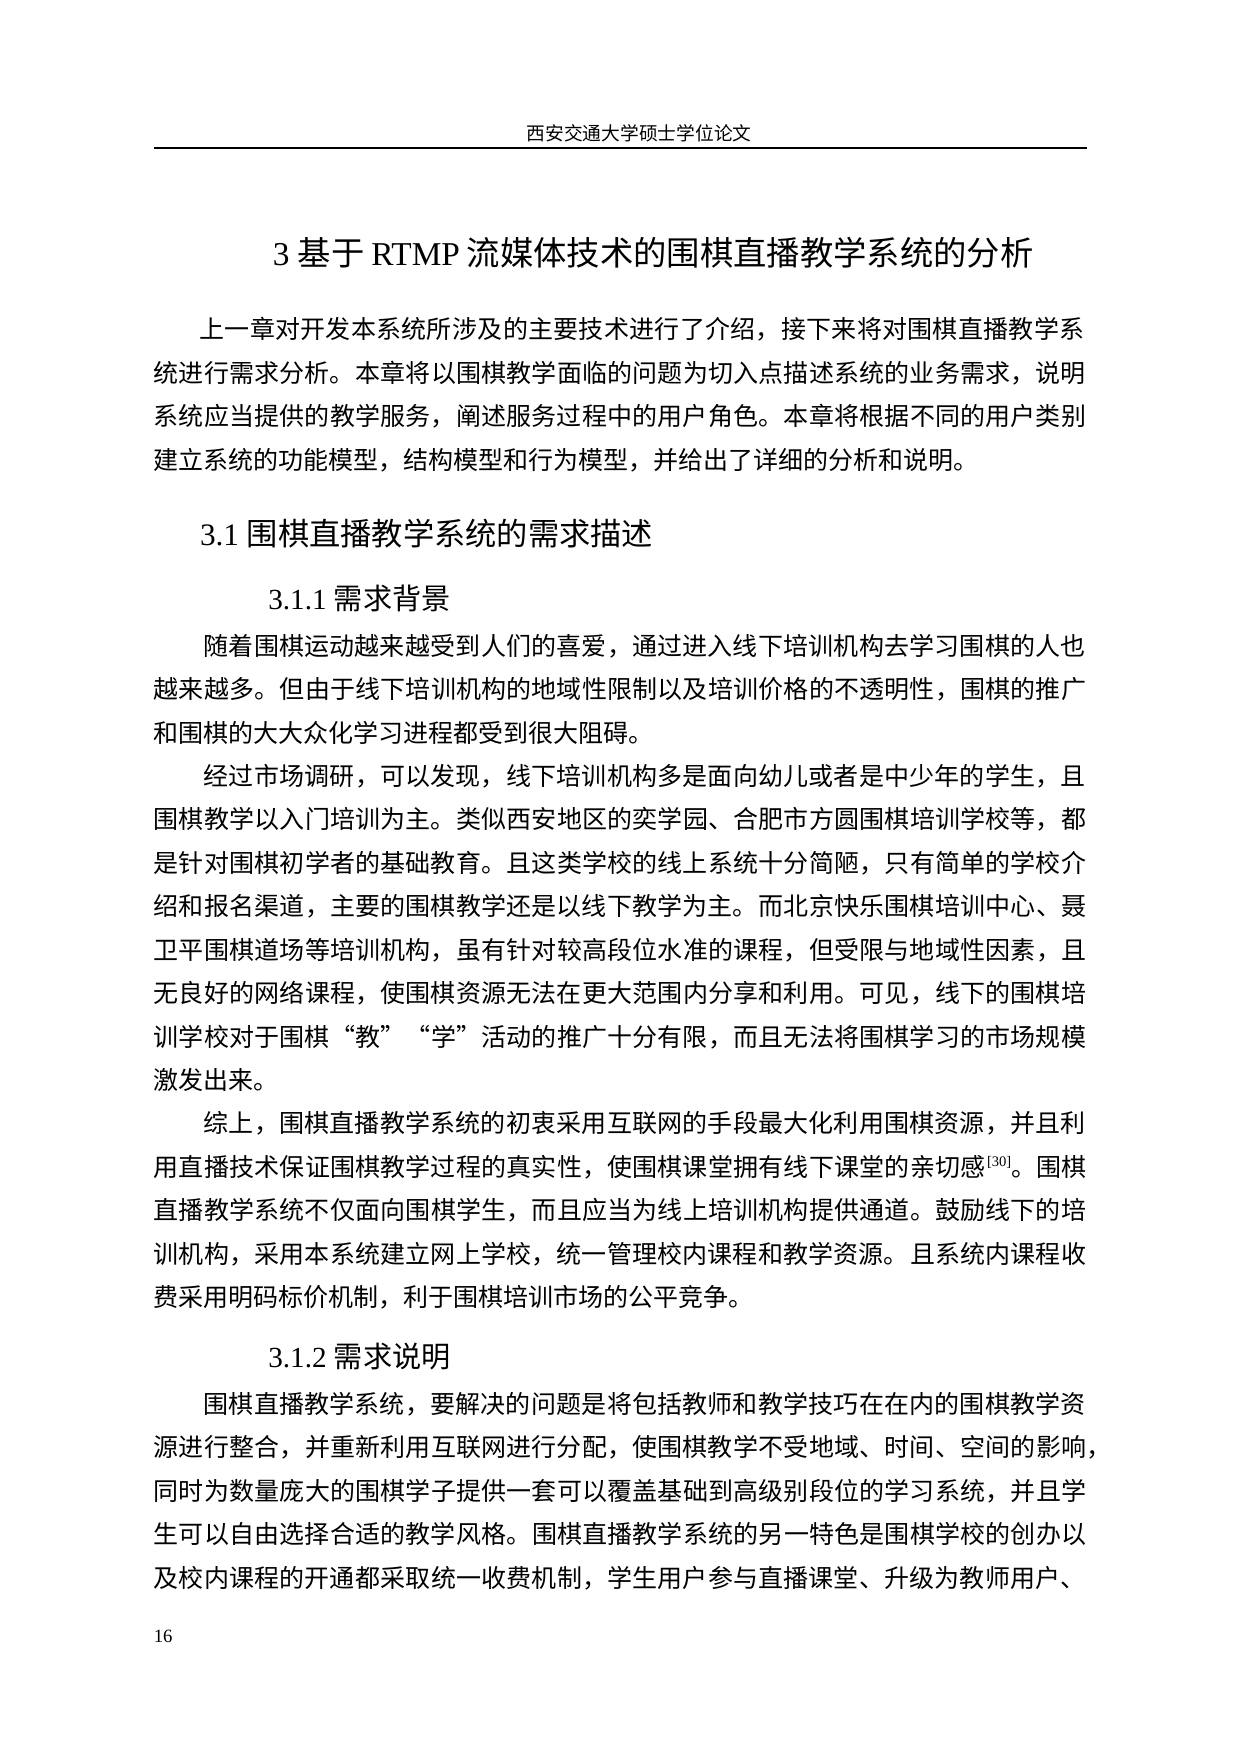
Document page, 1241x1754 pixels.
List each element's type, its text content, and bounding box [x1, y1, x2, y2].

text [153, 1384, 1087, 1594]
subtitle 需求背景 [268, 575, 1087, 618]
subtitle 需求说明 [268, 1334, 1087, 1376]
text 随着围棋运动越来越受到人们的喜爱，通过进入线下培训机构去学习围棋的人也越来越多。但由于线下培训机构的地域性限制以及培训价格的不透明性，围棋的推广和围棋的大大众化学习进程都受到很大阻碍。 [153, 626, 1087, 749]
subtitle 围棋直播教学系统的需求描述 [200, 509, 1087, 554]
text 经过市场调研，可以发现，线下培训机构多是面向幼儿或者是中少年的学生，且围棋教学以入门培训为主。类似西安地区的奕学园、合肥市方圆围棋培训学校等，都是针对围棋初学者的基础教育。且这类学校的线上系统十分简陋，只有简单的学校介绍和报名渠道，主要的围棋教学还是以线下教学为主。而北京快乐围棋培训中心、聂卫平围棋道场等培训机构，虽有针对较高段位水准的课程，但受限与地域性因素，且无良好的网络课程，使围棋资源无法在更大范围内分享和利用。可见，线下的围棋培训学校对于围棋“教”“学”活动的推广十分有限，而且无法将围棋学习的市场规模激发出来。 [153, 756, 1087, 1097]
text 上一章对开发本系统所涉及的主要技术进行了介绍，接下来将对围棋直播教学系统进行需求分析。本章将以围棋教学面临的问题为切入点描述系统的业务需求，说明系统应当提供的教学服务，阐述服务过程中的用户角色。本章将根据不同的用户类别建立系统的功能模型，结构模型和行为模型，并给出了详细的分析和说明。 [153, 310, 1087, 477]
subtitle 基于RTMP流媒体技术的围棋直播教学系统的分析 [219, 227, 1087, 275]
text 综上，围棋直播教学系统的初衷采用互联网的手段最大化利用围棋资源，并且利用直播技术保证围棋教学过程的真实性，使围棋课堂拥有线下课堂的亲切感[30]。围棋直播教学系统不仅面向围棋学生，而且应当为线上培训机构提供通道。鼓励线下的培训机构，采用本系统建立网上学校，统一管理校内课程和教学资源。且系统内课程收费采用明码标价机制，利于围棋培训市场的公平竞争。 [153, 1104, 1087, 1314]
